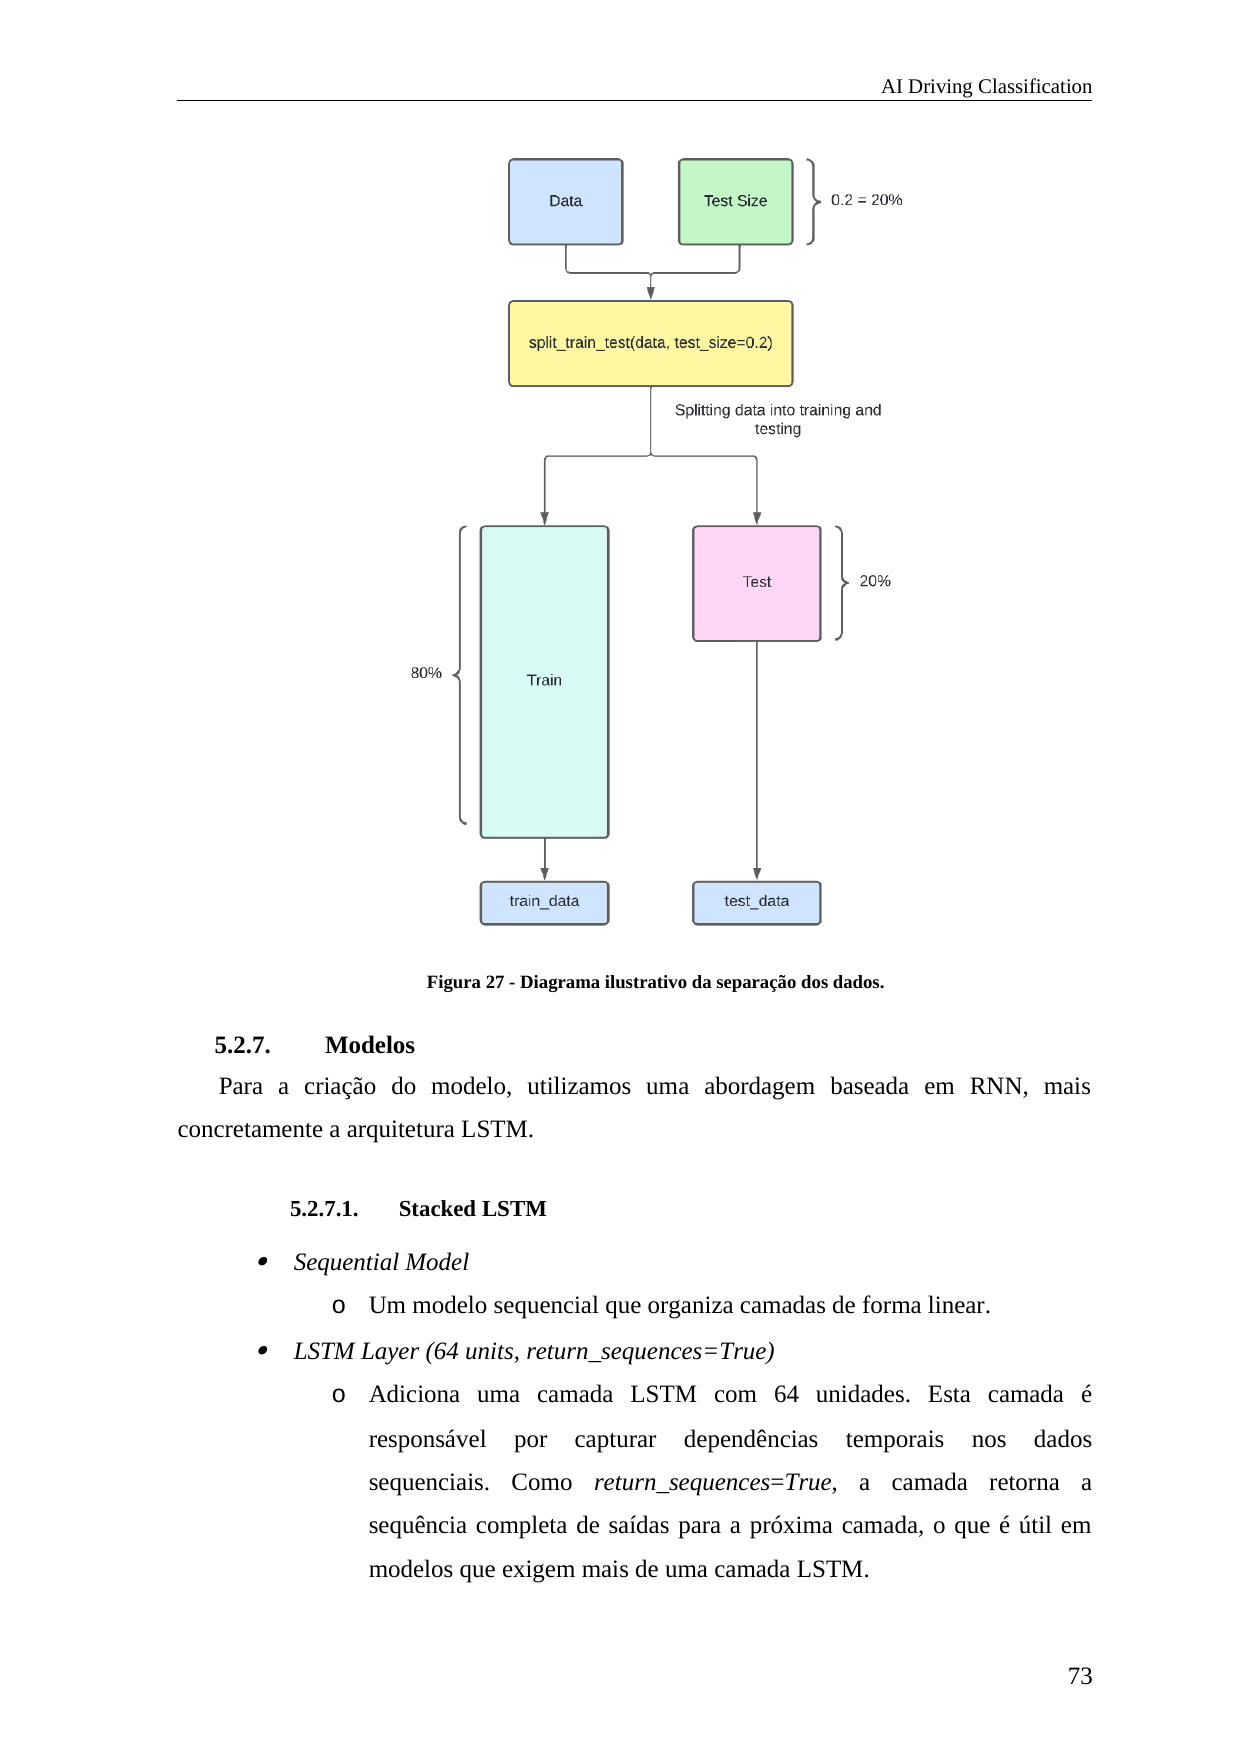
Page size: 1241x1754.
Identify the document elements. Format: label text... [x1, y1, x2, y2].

text Figura 27 - Diagrama ilustrativo da separação dos dados. [177, 971, 1092, 992]
list LSTM Layer (64 units, return_sequences=True) [256, 1336, 1092, 1365]
picture [402, 147, 909, 936]
list Sequential Model [256, 1247, 1092, 1275]
list Um modelo sequencial que organiza camadas de forma linear. [331, 1290, 1092, 1321]
text Para a criação do modelo, utilizamos uma abordagem baseada em RNN, mais concretamente a arquitetura LSTM. [177, 1071, 1092, 1143]
subtitle Stacked LSTM [290, 1195, 1092, 1221]
subtitle Modelos [214, 1030, 1092, 1058]
list Adiciona uma camada LSTM com 64 unidades. Esta camada é responsável por capturar dependências temporais nos dados sequenciais. Como return_sequences=True, a camada retorna a sequência completa de saídas para a próxima camada, o que é útil em modelos que exigem mais de uma camada LSTM. [331, 1379, 1092, 1582]
